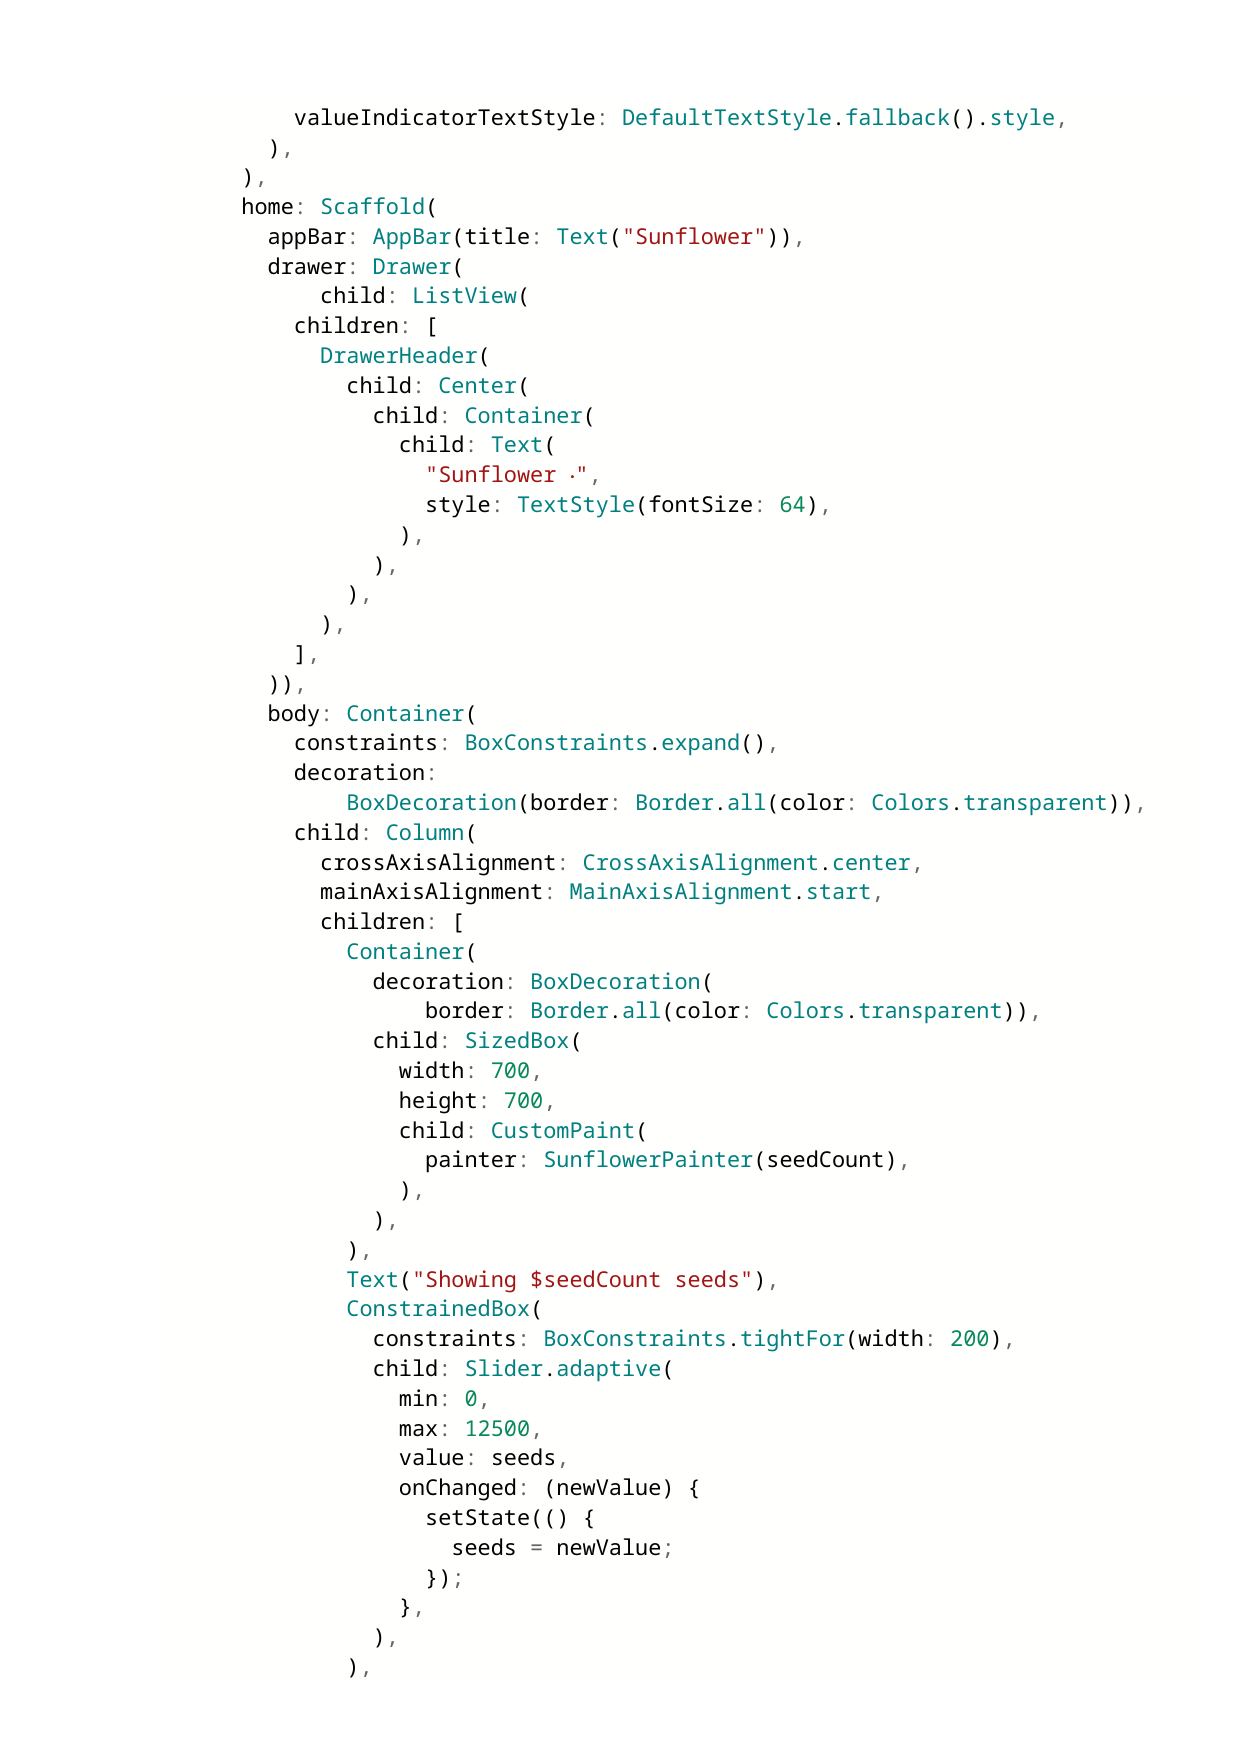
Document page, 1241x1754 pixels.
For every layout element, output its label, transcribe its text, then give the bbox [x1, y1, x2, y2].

text Text("Showing $seedCount seeds"), [162, 1264, 1196, 1293]
text BoxDecoration(border: Border.all(color: Colors.transparent)), [162, 787, 1196, 817]
text ConstrainedBox( [162, 1293, 1196, 1323]
text DrawerHeader( [162, 340, 1196, 370]
text )), [162, 668, 1196, 698]
text child: ListView( [162, 281, 1196, 310]
text height: 700, [162, 1085, 1196, 1115]
text }); [162, 1562, 1196, 1591]
text child: Slider.adaptive( [162, 1353, 1196, 1383]
text child: Column( [162, 817, 1196, 847]
text child: Center( [162, 370, 1196, 400]
text appBar: AppBar(title: Text("Sunflower")), [162, 221, 1196, 251]
text mainAxisAlignment: MainAxisAlignment.start, [162, 876, 1196, 906]
text body: Container( [162, 698, 1196, 727]
text valueIndicatorTextStyle: DefaultTextStyle.fallback().style, [162, 102, 1196, 132]
text onChanged: (newValue) { [162, 1472, 1196, 1502]
text ), [162, 1174, 1196, 1204]
text Container( [162, 936, 1196, 966]
text drawer: Drawer( [162, 251, 1196, 281]
text ), [162, 549, 1196, 578]
text child: Container( [162, 400, 1196, 429]
text constraints: BoxConstraints.tightFor(width: 200), [162, 1323, 1196, 1353]
text style: TextStyle(fontSize: 64), [162, 489, 1196, 519]
text crossAxisAlignment: CrossAxisAlignment.center, [162, 847, 1196, 876]
text max: 12500, [162, 1413, 1196, 1442]
text ), [162, 161, 1196, 191]
text child: Text( [162, 429, 1196, 459]
text min: 0, [162, 1383, 1196, 1413]
text decoration: [162, 757, 1196, 787]
text child: CustomPaint( [162, 1115, 1196, 1144]
text home: Scaffold( [162, 191, 1196, 221]
text width: 700, [162, 1055, 1196, 1085]
text ), [162, 1204, 1196, 1234]
text constraints: BoxConstraints.expand(), [162, 727, 1196, 757]
text ), [162, 1621, 1196, 1651]
text "Sunflower 🌻", [162, 459, 1196, 489]
text decoration: BoxDecoration( [162, 966, 1196, 996]
text border: Border.all(color: Colors.transparent)), [162, 996, 1196, 1025]
text ), [162, 519, 1196, 549]
text painter: SunflowerPainter(seedCount), [162, 1144, 1196, 1174]
text ), [162, 608, 1196, 638]
text ), [162, 1651, 1196, 1681]
text seeds = newValue; [162, 1532, 1196, 1562]
text }, [162, 1591, 1196, 1621]
text child: SizedBox( [162, 1025, 1196, 1055]
text ), [162, 578, 1196, 608]
text children: [ [162, 310, 1196, 340]
text ), [162, 132, 1196, 161]
text setState(() { [162, 1502, 1196, 1532]
text ), [162, 1234, 1196, 1264]
text ], [162, 638, 1196, 668]
text children: [ [162, 906, 1196, 936]
text value: seeds, [162, 1442, 1196, 1472]
